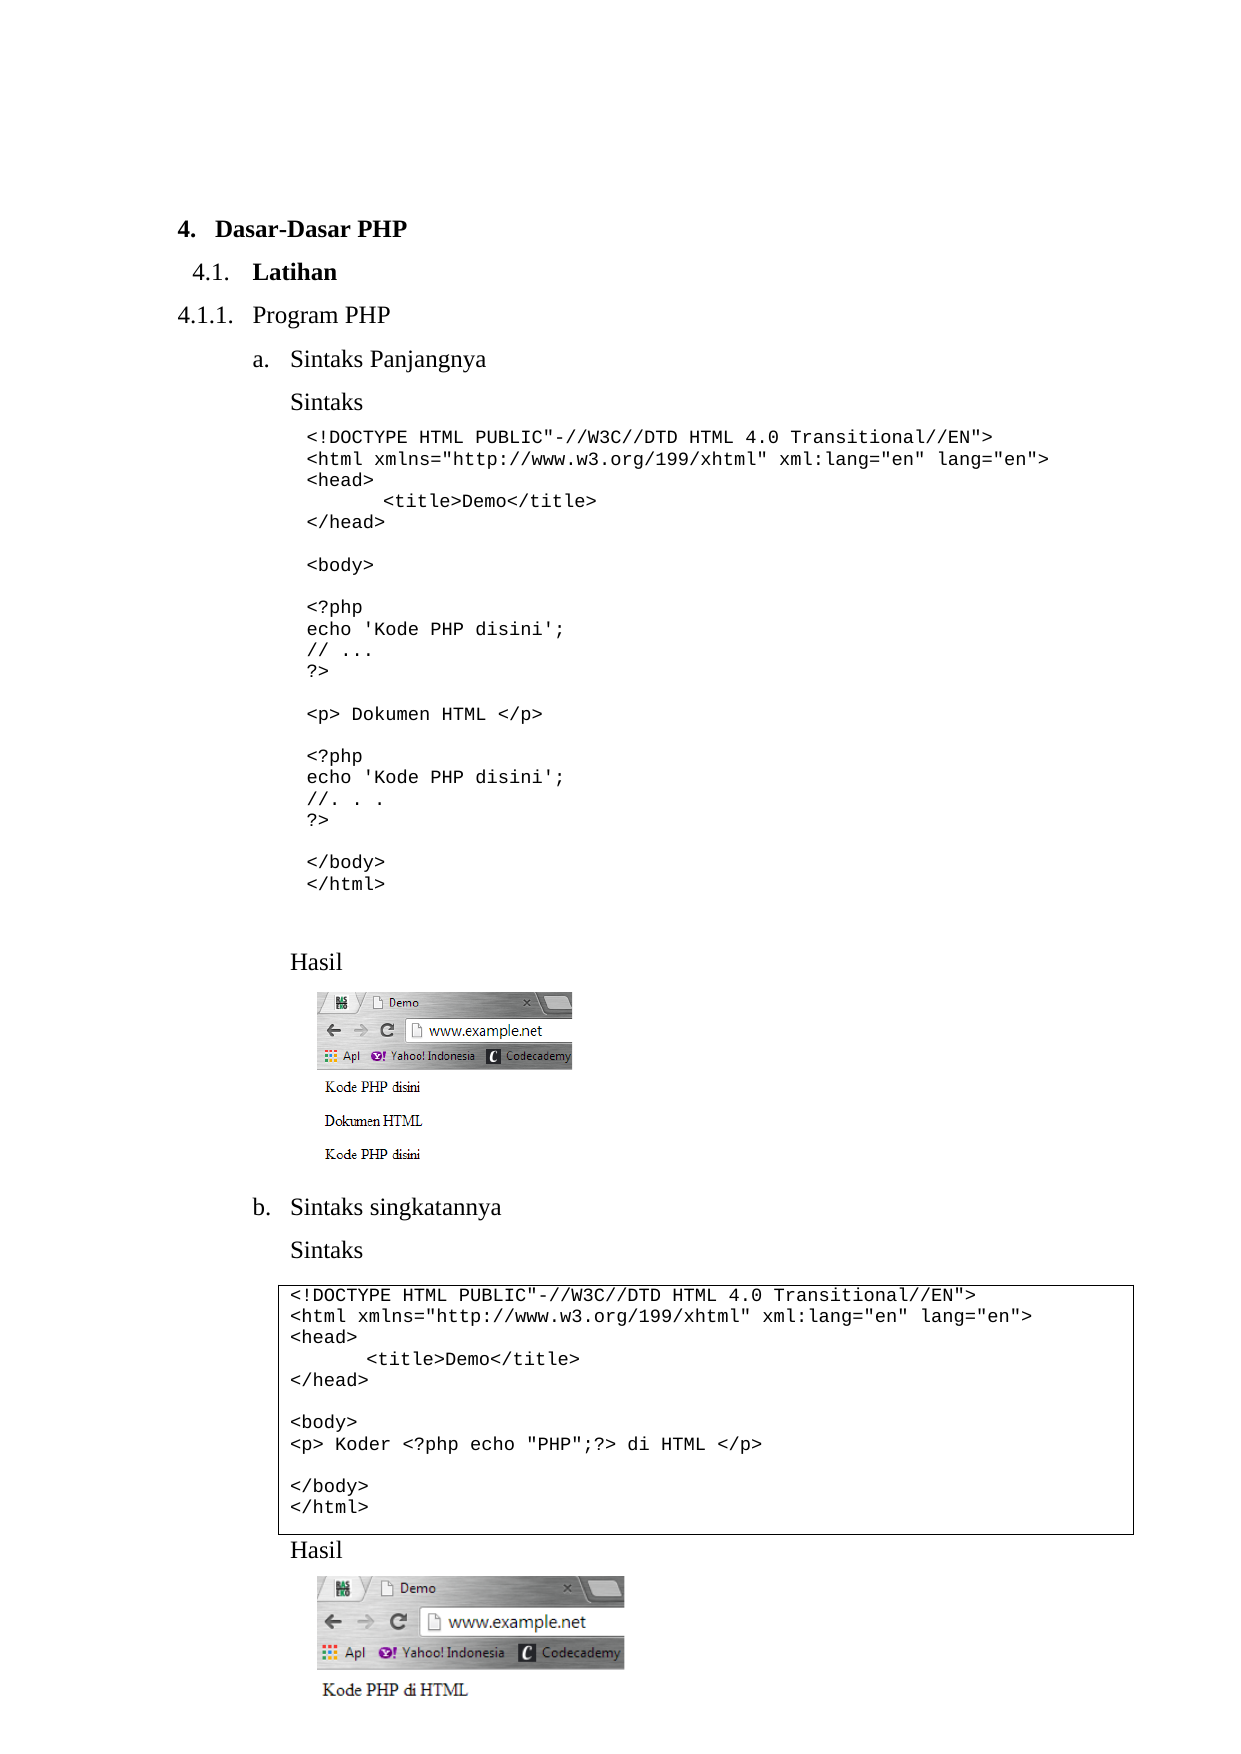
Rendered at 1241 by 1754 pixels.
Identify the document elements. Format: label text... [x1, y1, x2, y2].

list Hasil [290, 947, 1122, 976]
picture [317, 1576, 625, 1732]
picture [317, 992, 573, 1172]
list Sintaks singkatannya [252, 1192, 1122, 1221]
list Sintaks [290, 1235, 1122, 1264]
list Program PHP [177, 301, 1122, 329]
list Hasil [290, 1535, 1122, 1563]
list Dasar-Dasar PHP [177, 214, 1122, 243]
list Sintaks Panjangnya [252, 344, 1122, 372]
list Sintaks [290, 387, 1122, 416]
table_header <!DOCTYPE HTML PUBLIC"-//W3C//DTD HTML 4.0 Transitional//EN"> <html xmlns="http://www.w3.org/199/xhtml" xml:lang="en" lang="en"> <head> <title>Demo</title> </head> <body> <p> Koder <?php echo "PHP";?> di HTML </p> </body> </html> [279, 1286, 1133, 1534]
list Latihan [192, 257, 1122, 286]
